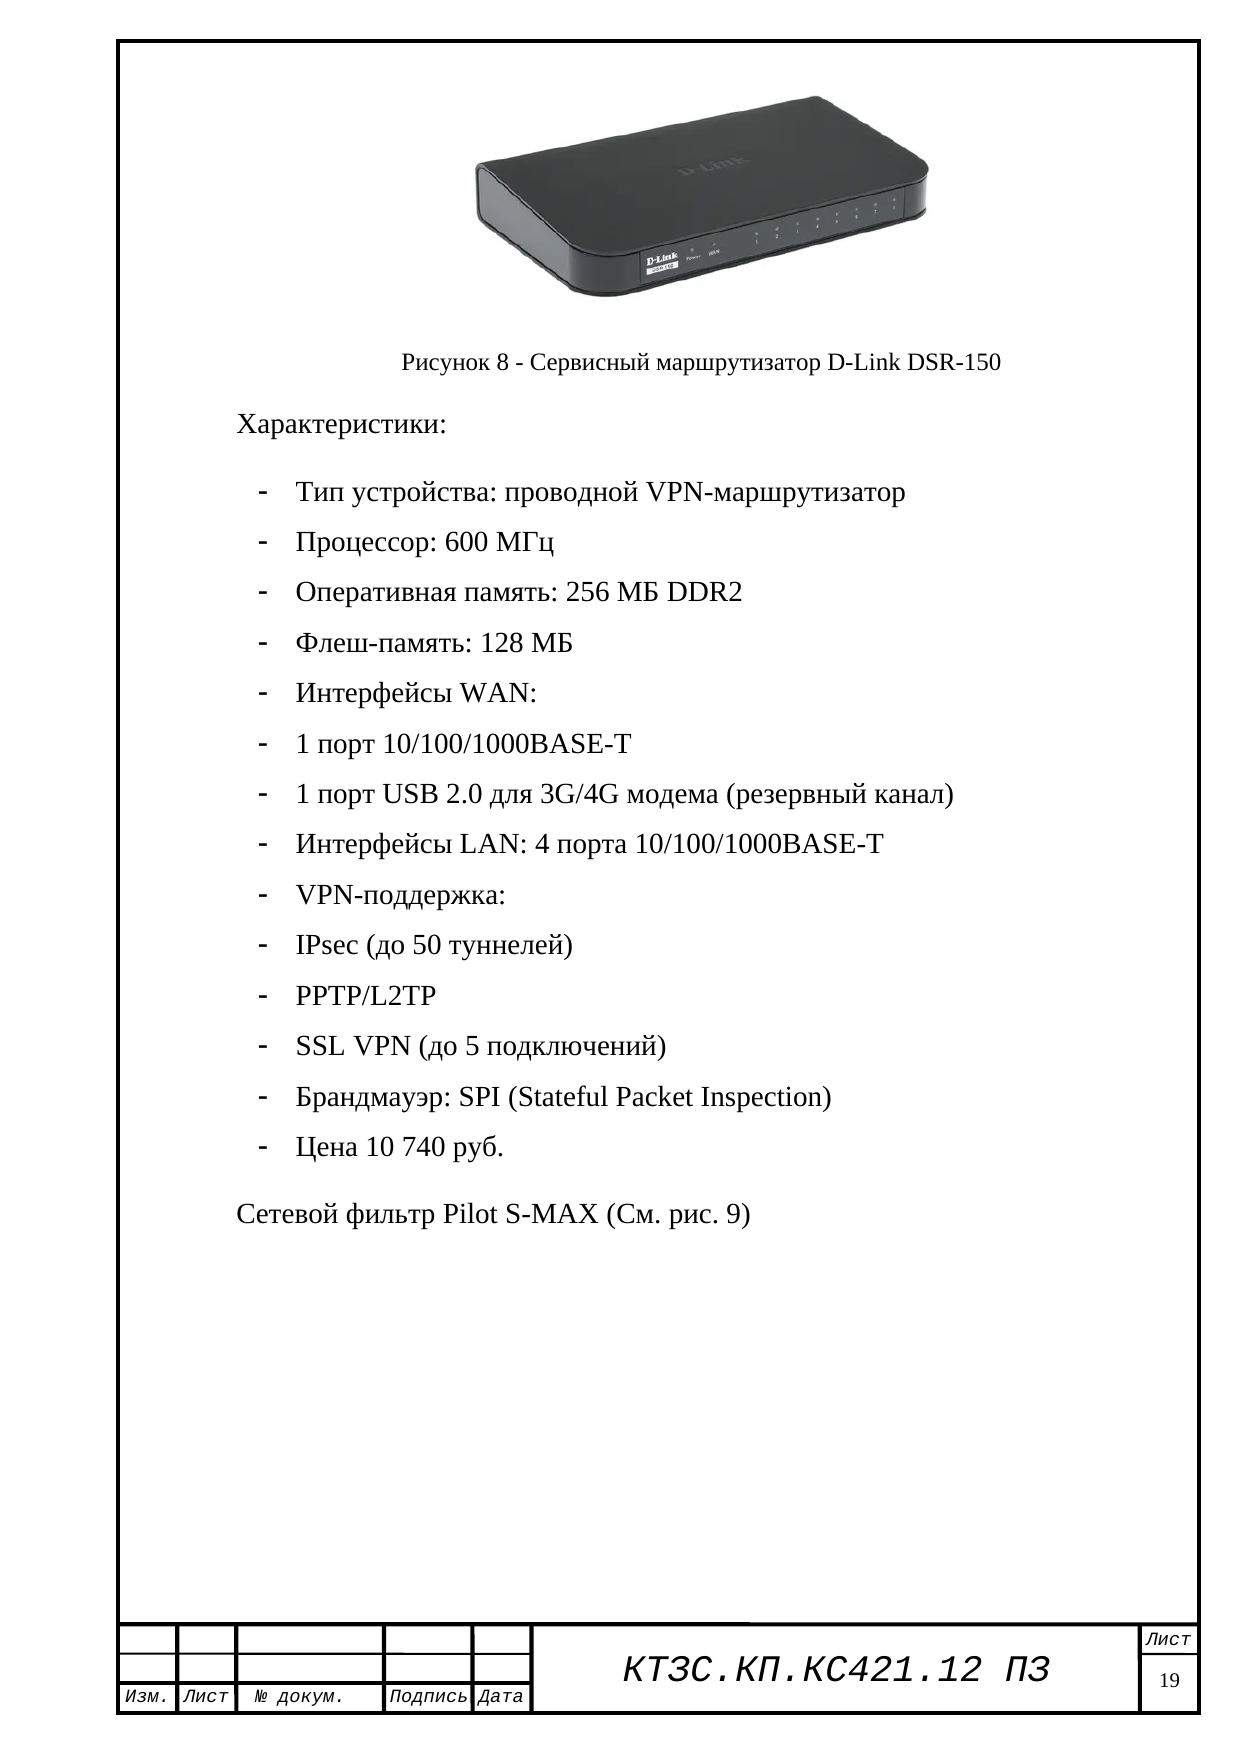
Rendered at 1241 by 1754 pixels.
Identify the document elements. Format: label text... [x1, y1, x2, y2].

picture [424, 88, 978, 319]
list Интерфейсы WAN: [258, 675, 1166, 709]
text Характеристики: [236, 407, 1166, 440]
list IPsec (до 50 туннелей) [258, 927, 1166, 961]
list SSL VPN (до 5 подключений) [258, 1028, 1166, 1062]
list PPTP/L2TP [258, 978, 1166, 1011]
text Рисунок 8 - Сервисный маршрутизатор D-Link DSR-150 [236, 347, 1166, 376]
list 1 порт 10/100/1000BASE-T [258, 726, 1166, 759]
list Оперативная память: 256 МБ DDR2 [258, 574, 1166, 608]
list 1 порт USB 2.0 для 3G/4G модема (резервный канал) [258, 776, 1166, 810]
list Флеш-память: 128 МБ [258, 625, 1166, 658]
list Тип устройства: проводной VPN-маршрутизатор [258, 474, 1166, 507]
text Сетевой фильтр Pilot S-MAX (См. рис. 9) [236, 1196, 1166, 1230]
list Процессор: 600 МГц [258, 524, 1166, 558]
list Цена 10 740 руб. [258, 1129, 1166, 1163]
list VPN-поддержка: [258, 877, 1166, 911]
list Брандмауэр: SPI (Stateful Packet Inspection) [258, 1079, 1166, 1112]
list Интерфейсы LAN: 4 порта 10/100/1000BASE-T [258, 827, 1166, 860]
